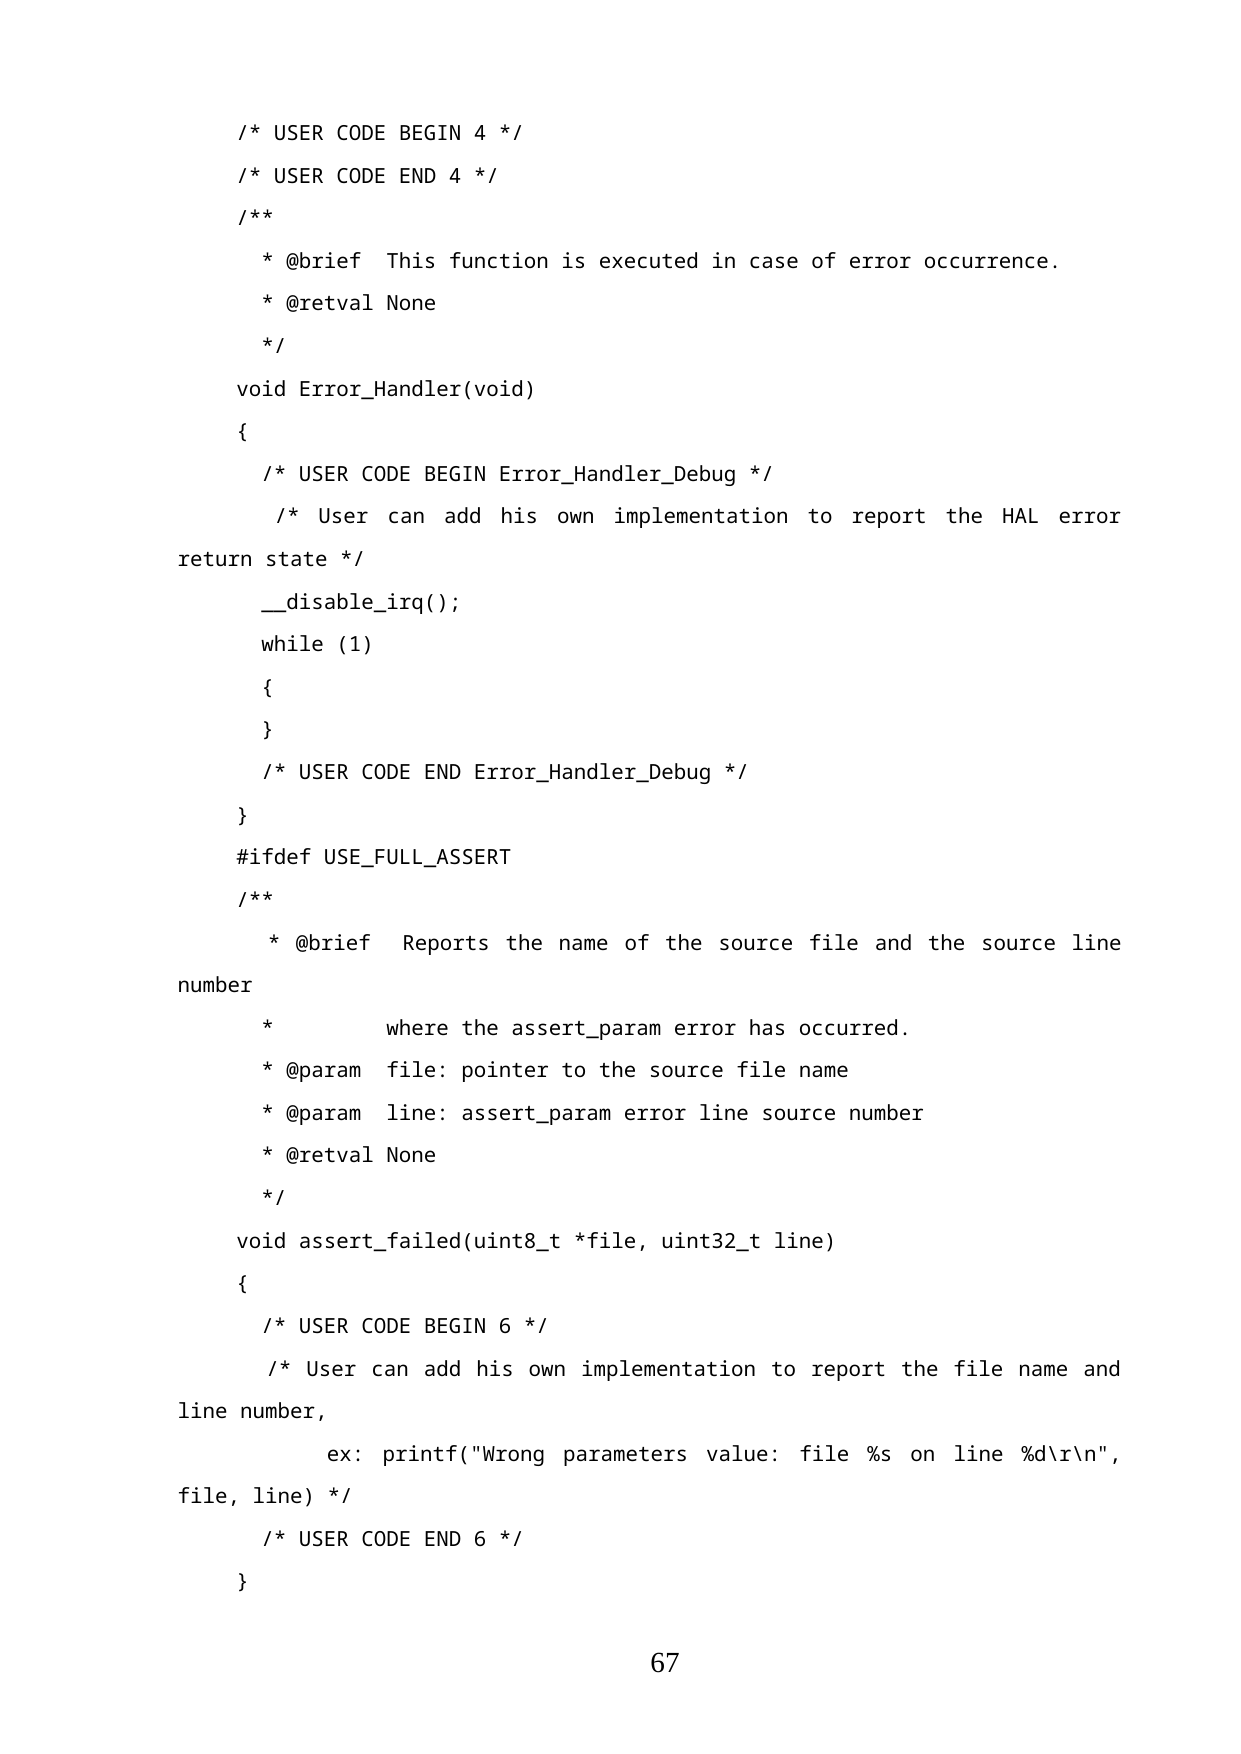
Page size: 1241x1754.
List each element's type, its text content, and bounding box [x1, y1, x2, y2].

text */ [177, 1183, 1122, 1212]
text /* User can add his own implementation to report the HAL error return state */ [177, 502, 1122, 573]
text { [177, 416, 1122, 445]
text } [177, 800, 1122, 828]
text while (1) [177, 629, 1122, 658]
text #ifdef USE_FULL_ASSERT [177, 842, 1122, 871]
text * @retval None [177, 288, 1122, 317]
text /* USER CODE END 4 */ [177, 161, 1122, 189]
text /* User can add his own implementation to report the file name and line number, [177, 1354, 1122, 1425]
text } [177, 714, 1122, 743]
text /** [177, 885, 1122, 913]
text * @retval None [177, 1141, 1122, 1169]
text * @param file: pointer to the source file name [177, 1055, 1122, 1084]
text /* USER CODE END 6 */ [177, 1524, 1122, 1552]
text void assert_failed(uint8_t *file, uint32_t line) [177, 1226, 1122, 1254]
text /* USER CODE BEGIN 4 */ [177, 118, 1122, 147]
text void Error_Handler(void) [177, 374, 1122, 402]
text */ [177, 331, 1122, 359]
text /* USER CODE BEGIN Error_Handler_Debug */ [177, 459, 1122, 487]
text * @brief This function is executed in case of error occurrence. [177, 246, 1122, 274]
text } [177, 1567, 1122, 1595]
text { [177, 1268, 1122, 1297]
text * @param line: assert_param error line source number [177, 1098, 1122, 1126]
text * where the assert_param error has occurred. [177, 1013, 1122, 1041]
text /* USER CODE END Error_Handler_Debug */ [177, 757, 1122, 786]
text ex: printf("Wrong parameters value: file %s on line %d\r\n", file, line) */ [177, 1439, 1122, 1510]
text * @brief Reports the name of the source file and the source line number [177, 928, 1122, 999]
text /* USER CODE BEGIN 6 */ [177, 1311, 1122, 1339]
text __disable_irq(); [177, 587, 1122, 615]
text { [177, 672, 1122, 700]
text /** [177, 203, 1122, 232]
